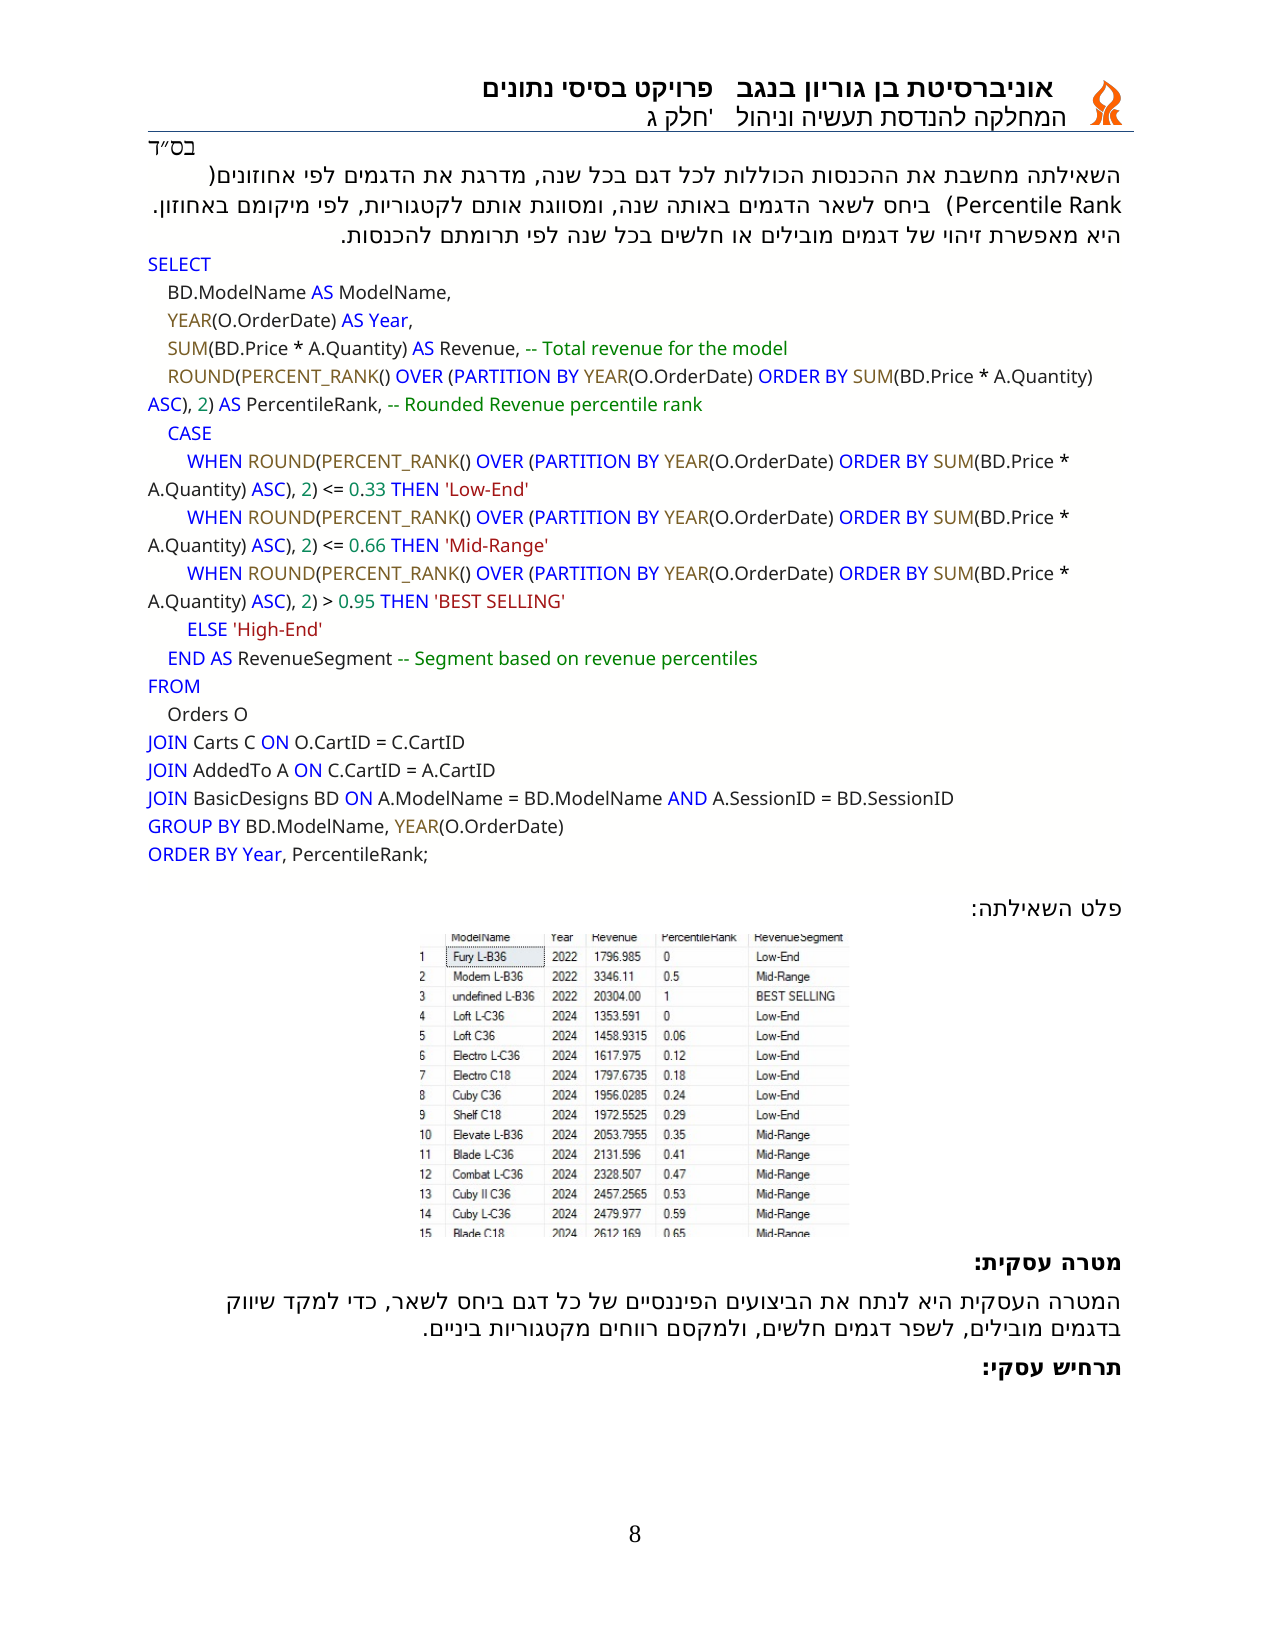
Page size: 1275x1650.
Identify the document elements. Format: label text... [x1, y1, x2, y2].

text השאילתה מחשבת את ההכנסות הכוללות לכל דגם בכל שנה, מדרגת את הדגמים לפי אחוזונים(Percentile Rank) ביחס לשאר הדגמים באותה שנה, ומסווגת אותם לקטגוריות, לפי מיקומם באחוזון. היא מאפשרת זיהוי של דגמים מובילים או חלשים בכל שנה לפי תרומתם להכנסות. [148, 161, 1122, 248]
text JOIN AddedTo A ON C.CartID = A.CartID [148, 755, 1122, 783]
text Orders O [148, 698, 1122, 727]
picture [1090, 80, 1123, 125]
text WHEN ROUND(PERCENT_RANK() OVER (PARTITION BY YEAR(O.OrderDate) ORDER BY SUM(BD.Price * A.Quantity) ASC), 2) > 0.95 THEN 'BEST SELLING' [148, 558, 1122, 614]
text WHEN ROUND(PERCENT_RANK() OVER (PARTITION BY YEAR(O.OrderDate) ORDER BY SUM(BD.Price * A.Quantity) ASC), 2) <= 0.33 THEN 'Low-End' [148, 445, 1122, 502]
text SUM(BD.Price * A.Quantity) AS Revenue, -- Total revenue for the model [148, 333, 1122, 361]
text ORDER BY Year, PercentileRank; [148, 839, 1122, 867]
text CASE [148, 417, 1122, 445]
text המטרה העסקית היא לנתח את הביצועים הפיננסיים של כל דגם ביחס לשאר, כדי למקד שיווק בדגמים מובילים, לשפר דגמים חלשים, ולמקסם רווחים מקטגוריות ביניים. [148, 1288, 1122, 1342]
text מטרה עסקית: [148, 1249, 1122, 1276]
text ROUND(PERCENT_RANK() OVER (PARTITION BY YEAR(O.OrderDate) ORDER BY SUM(BD.Price * A.Quantity) ASC), 2) AS PercentileRank, -- Rounded Revenue percentile rank [148, 361, 1122, 417]
text WHEN ROUND(PERCENT_RANK() OVER (PARTITION BY YEAR(O.OrderDate) ORDER BY SUM(BD.Price * A.Quantity) ASC), 2) <= 0.66 THEN 'Mid-Range' [148, 502, 1122, 558]
text JOIN BasicDesigns BD ON A.ModelName = BD.ModelName AND A.SessionID = BD.SessionID [148, 783, 1122, 811]
text SELECT [148, 248, 1122, 277]
text GROUP BY BD.ModelName, YEAR(O.OrderDate) [148, 811, 1122, 839]
text FROM [148, 670, 1122, 698]
picture [420, 934, 850, 1237]
text ELSE 'High-End' [148, 614, 1122, 642]
text JOIN Carts C ON O.CartID = C.CartID [148, 727, 1122, 755]
text BD.ModelName AS ModelName, [148, 277, 1122, 305]
text END AS RevenueSegment -- Segment based on revenue percentiles [148, 642, 1122, 670]
text תרחיש עסקי: [148, 1354, 1122, 1381]
text YEAR(O.OrderDate) AS Year, [148, 305, 1122, 333]
text פלט השאילתה: [148, 895, 1122, 922]
